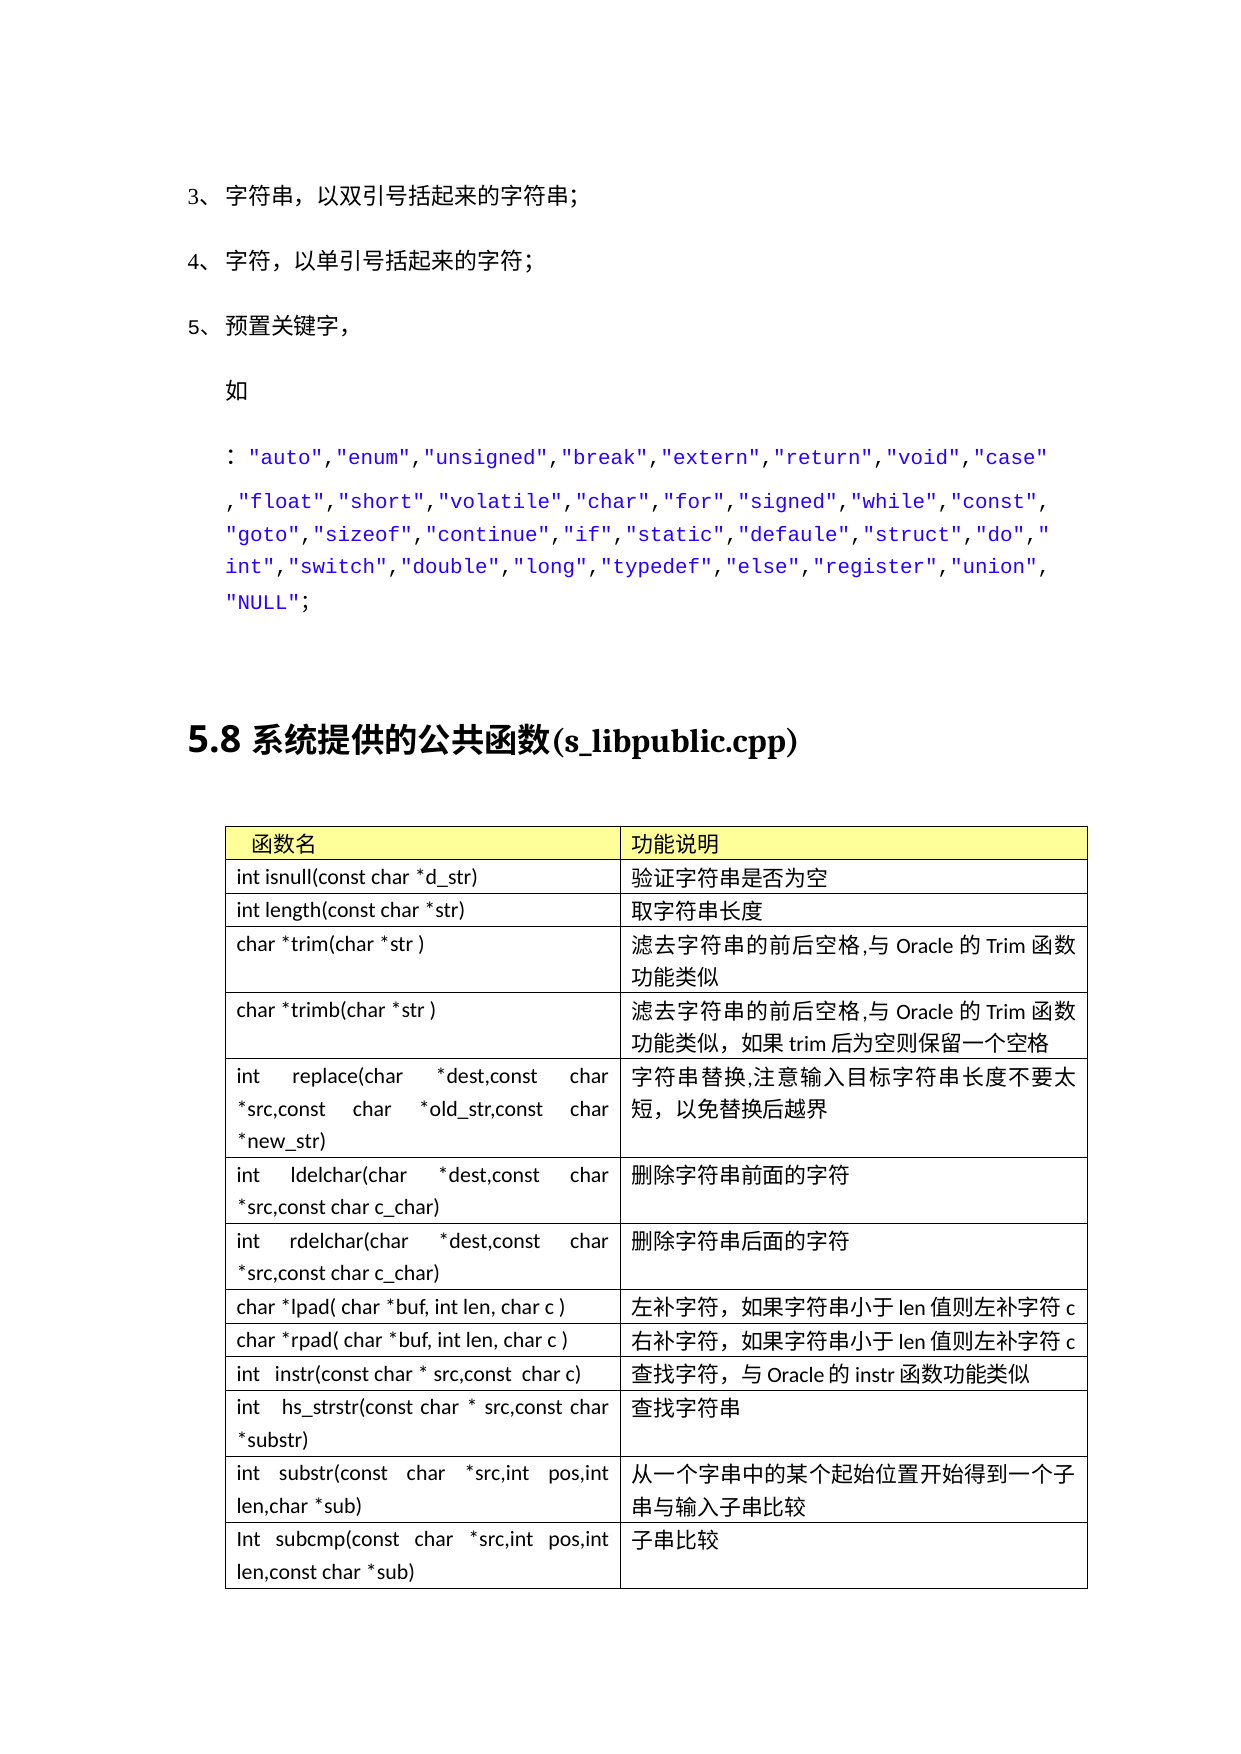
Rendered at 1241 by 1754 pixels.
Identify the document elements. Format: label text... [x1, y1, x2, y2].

table_cell 查找字符，与Oracle的instr函数功能类似 [621, 1357, 1087, 1389]
table_cell 滤去字符串的前后空格,与Oracle的Trim函数功能类似，如果trim后为空则保留一个空格 [621, 993, 1087, 1058]
table_cell char *trim(char *str ) [226, 927, 620, 992]
table_cell int hs_strstr(const char * src,const char *substr) [226, 1391, 620, 1456]
table_cell int replace(char *dest,const char *src,const char *old_str,const char *new_str) [226, 1059, 620, 1157]
subtitle 系统提供的公共函数(s_libpublic.cpp) [187, 712, 1053, 763]
table_cell char *lpad( char *buf, int len, char c ) [226, 1290, 620, 1322]
table_cell 验证字符串是否为空 [621, 860, 1087, 893]
table_cell int length(const char *str) [226, 894, 620, 926]
list 预置关键字，如："auto","enum","unsigned","break","extern","return","void","case","float","short","volatile","char","for","signed","while","const","goto","sizeof","continue","if","static","defaule","struct","do","int","switch","double","long","typedef","else","register","union","NULL"； [187, 292, 1053, 617]
table_cell 字符串替换,注意输入目标字符串长度不要太短，以免替换后越界 [621, 1059, 1087, 1157]
table_header 功能说明 [621, 827, 1087, 859]
table_cell 右补字符，如果字符串小于len值则左补字符c [621, 1324, 1087, 1356]
table_cell char *trimb(char *str ) [226, 993, 620, 1058]
table_cell int substr(const char *src,int pos,int len,char *sub) [226, 1457, 620, 1522]
list 字符，以单引号括起来的字符； [187, 227, 1053, 292]
table_cell char *rpad( char *buf, int len, char c ) [226, 1324, 620, 1356]
table_cell 子串比较 [621, 1523, 1087, 1588]
table_cell 删除字符串前面的字符 [621, 1158, 1087, 1223]
table_cell 取字符串长度 [621, 894, 1087, 926]
table_cell int isnull(const char *d_str) [226, 860, 620, 893]
table_cell int ldelchar(char *dest,const char *src,const char c_char) [226, 1158, 620, 1223]
table_cell 从一个字串中的某个起始位置开始得到一个子串与输入子串比较 [621, 1457, 1087, 1522]
table_cell 左补字符，如果字符串小于len值则左补字符c [621, 1290, 1087, 1322]
table_cell 删除字符串后面的字符 [621, 1224, 1087, 1289]
table_cell int rdelchar(char *dest,const char *src,const char c_char) [226, 1224, 620, 1289]
table_header 函数名 [226, 827, 620, 859]
table_cell int instr(const char * src,const char c) [226, 1357, 620, 1389]
list 字符串，以双引号括起来的字符串； [187, 162, 1053, 227]
table_cell Int subcmp(const char *src,int pos,int len,const char *sub) [226, 1523, 620, 1588]
table_cell 查找字符串 [621, 1391, 1087, 1456]
table_cell 滤去字符串的前后空格,与Oracle的Trim函数功能类似 [621, 927, 1087, 992]
